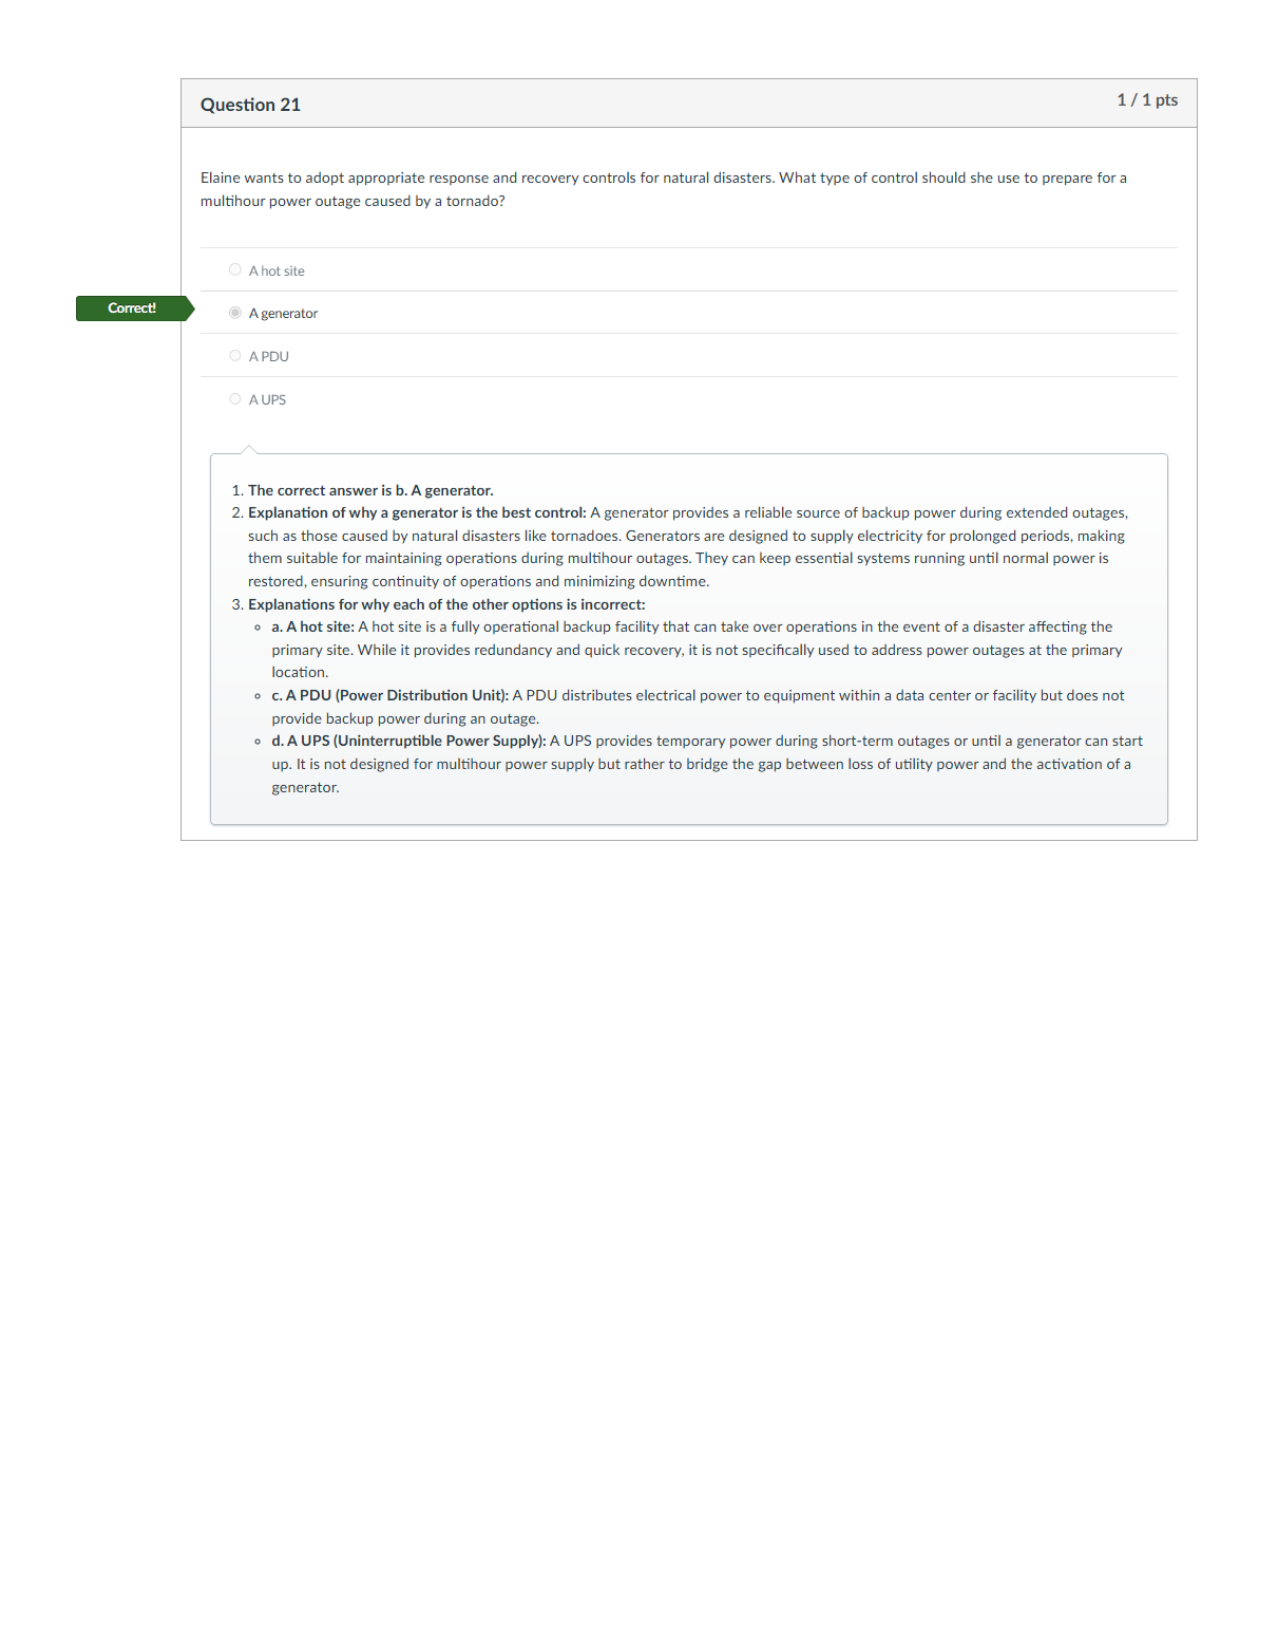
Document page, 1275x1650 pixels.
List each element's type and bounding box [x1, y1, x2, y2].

picture [75, 75, 1200, 842]
